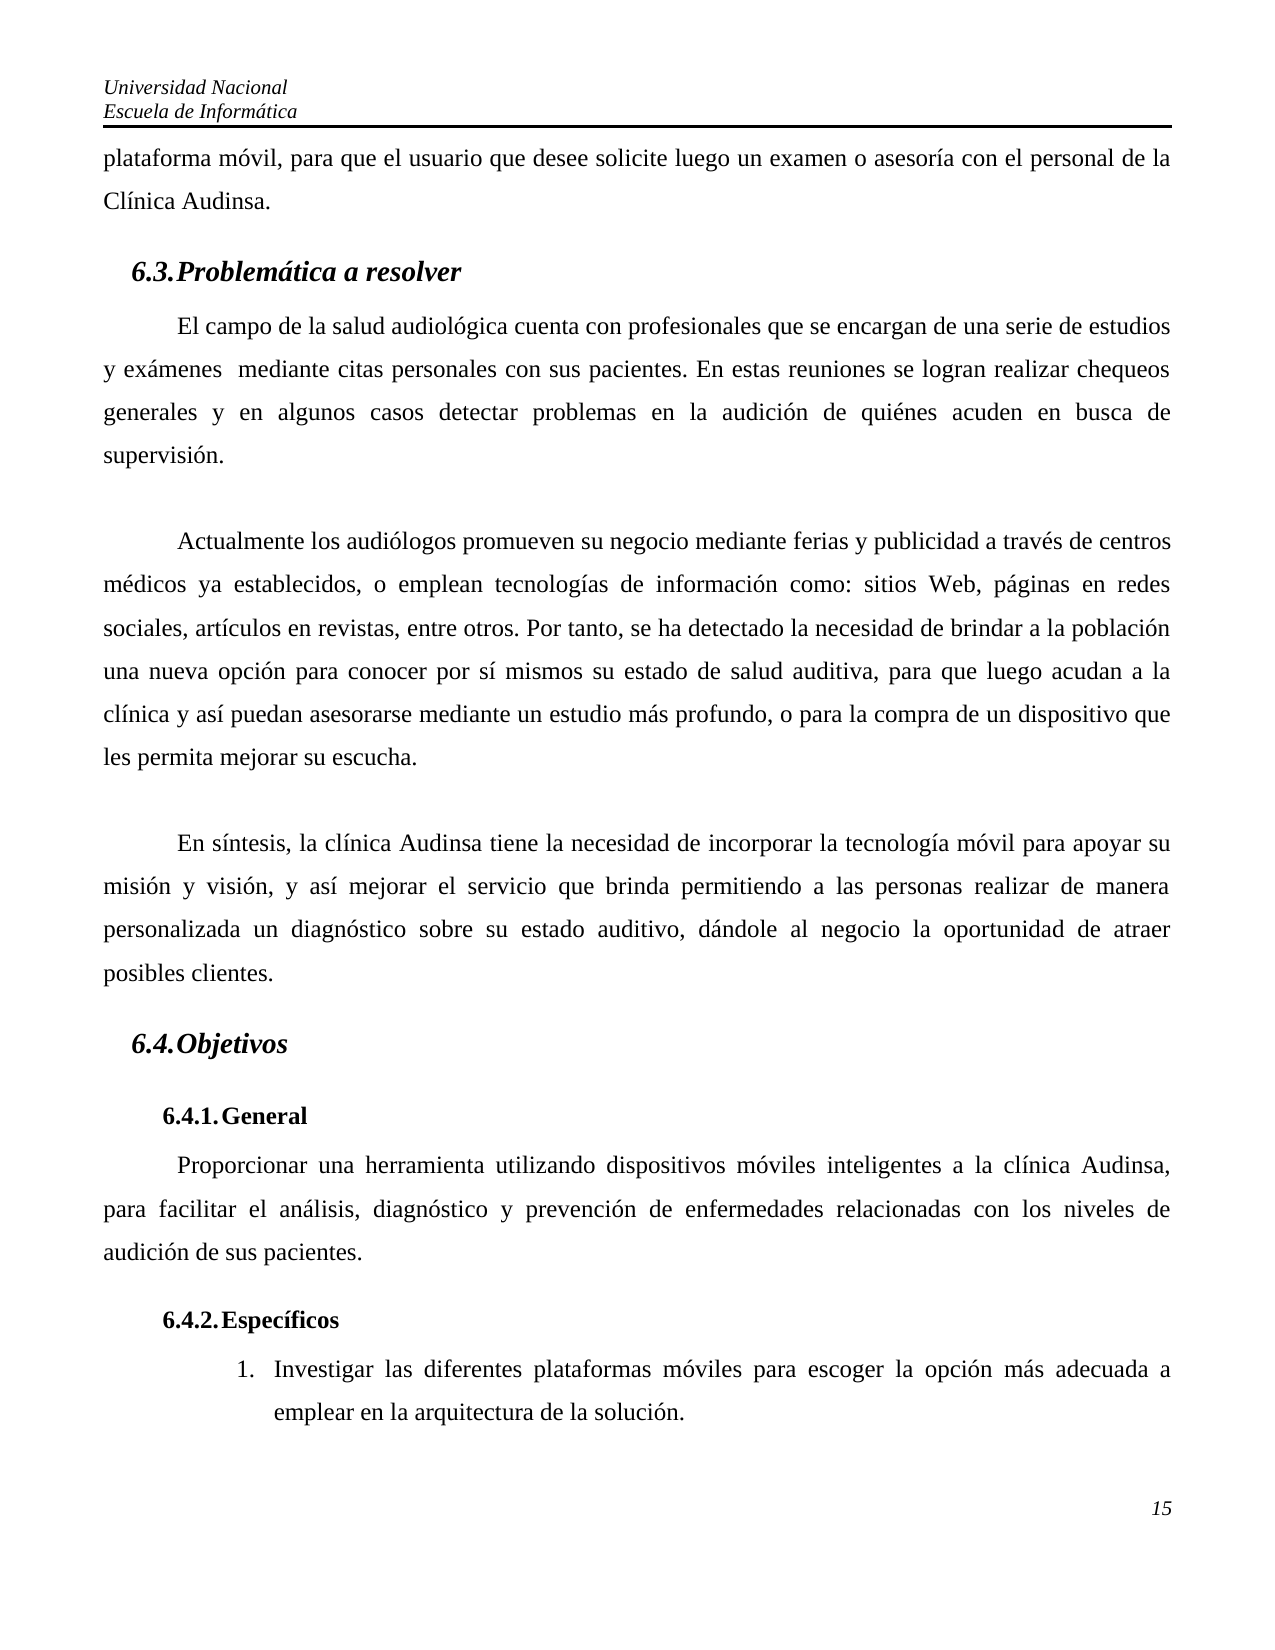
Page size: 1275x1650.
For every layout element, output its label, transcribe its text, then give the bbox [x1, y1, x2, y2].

text El campo de la salud audiológica cuenta con profesionales que se encargan de una serie de estudios y exámenes mediante citas personales con sus pacientes. En estas reuniones se logran realizar chequeos generales y en algunos casos detectar problemas en la audición de quiénes acuden en busca de supervisión. [103, 311, 1172, 469]
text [103, 143, 1172, 215]
list Investigar las diferentes plataformas móviles para escoger la opción más adecuada a emplear en la arquitectura de la solución. [236, 1354, 1172, 1426]
text General [162, 1101, 1172, 1130]
text Actualmente los audiólogos promueven su negocio mediante ferias y publicidad a través de centros médicos ya establecidos, o emplean tecnologías de información como: sitios Web, páginas en redes sociales, artículos en revistas, entre otros. Por tanto, se ha detectado la necesidad de brindar a la población una nueva opción para conocer por sí mismos su estado de salud auditiva, para que luego acudan a la clínica y así puedan asesorarse mediante un estudio más profundo, o para la compra de un dispositivo que les permita mejorar su escucha. [103, 526, 1172, 771]
text Específicos [162, 1305, 1172, 1334]
text Objetivos [131, 1026, 1172, 1059]
text Problemática a resolver [131, 254, 1172, 288]
text En síntesis, la clínica Audinsa tiene la necesidad de incorporar la tecnología móvil para apoyar su misión y visión, y así mejorar el servicio que brinda permitiendo a las personas realizar de manera personalizada un diagnóstico sobre su estado auditivo, dándole al negocio la oportunidad de atraer posibles clientes. [103, 828, 1172, 986]
text Proporcionar una herramienta utilizando dispositivos móviles inteligentes a la clínica Audinsa, para facilitar el análisis, diagnóstico y prevención de enfermedades relacionadas con los niveles de audición de sus pacientes. [103, 1151, 1172, 1266]
